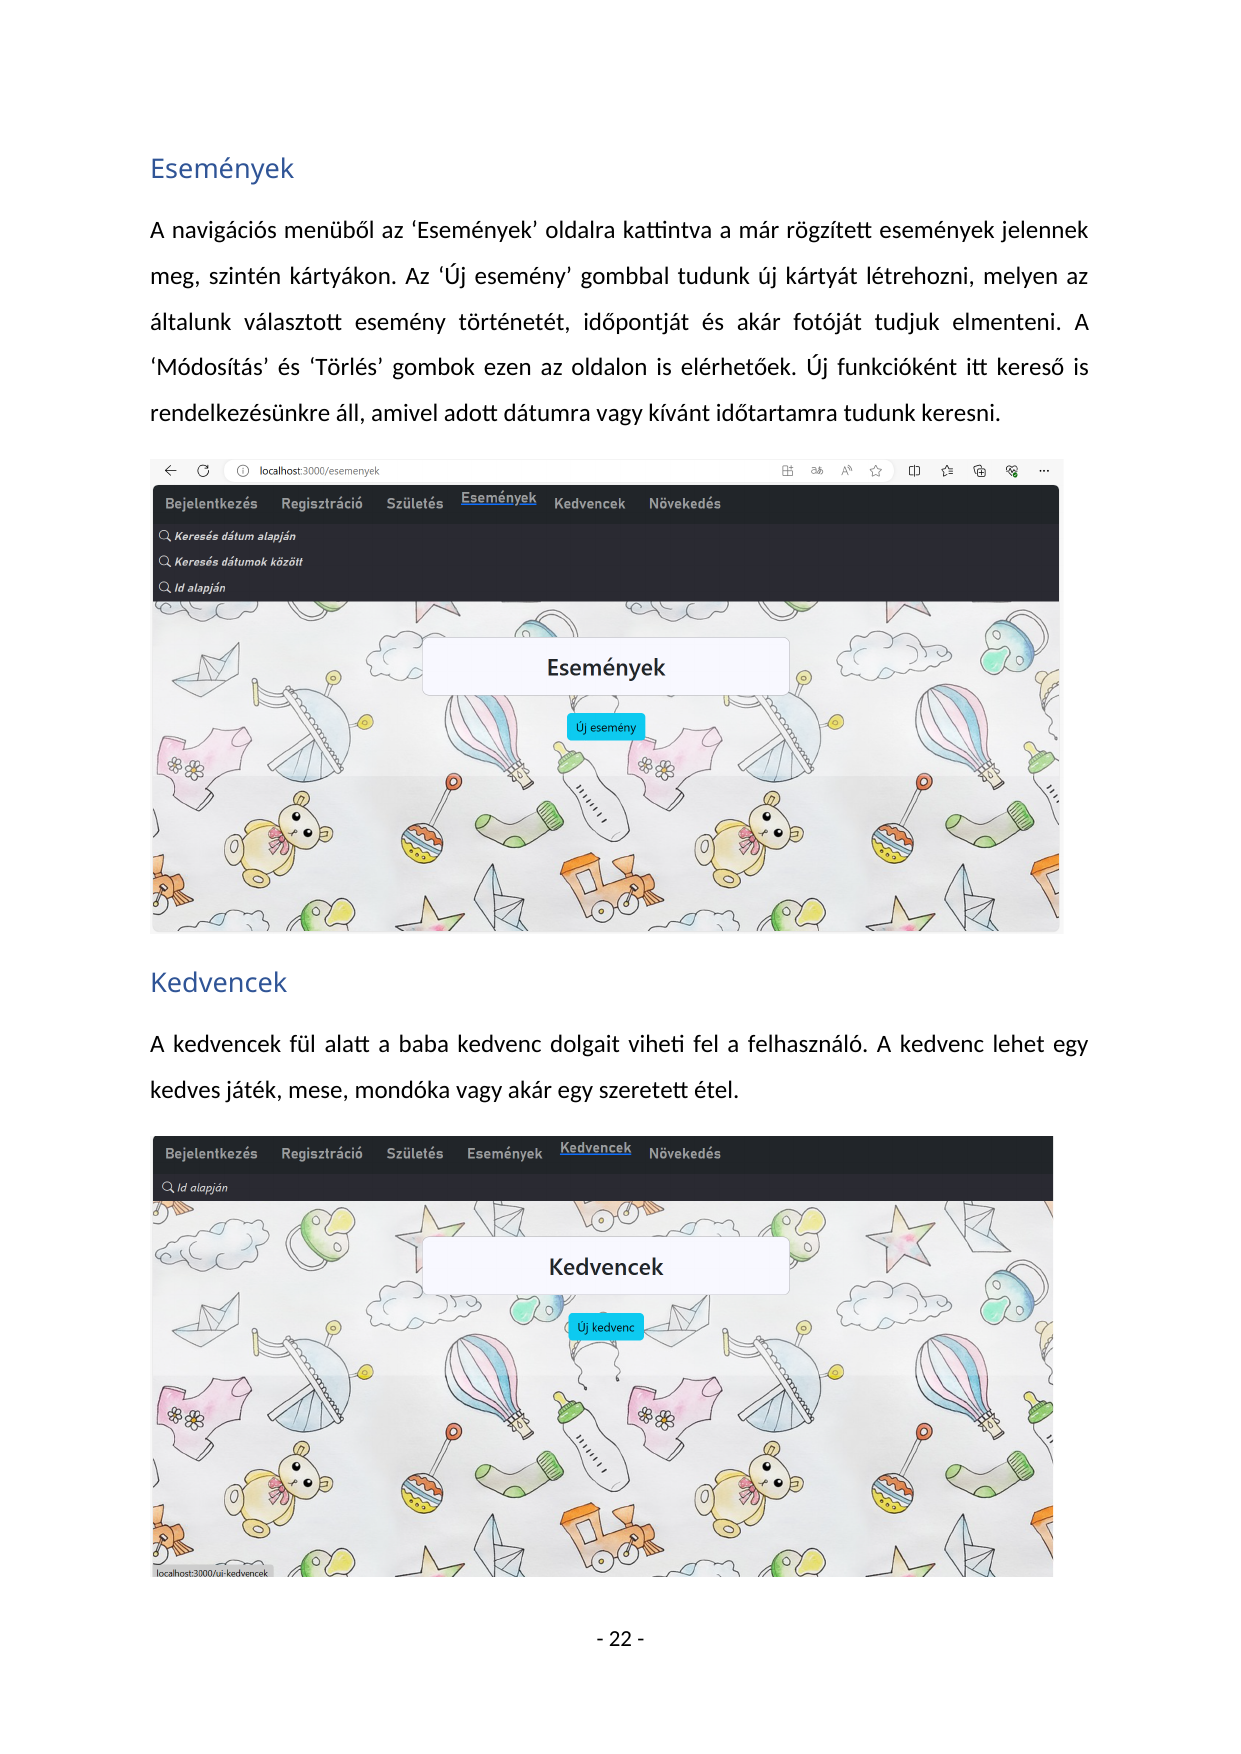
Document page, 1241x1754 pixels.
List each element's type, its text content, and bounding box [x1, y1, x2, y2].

subtitle Kedvencek [150, 964, 1090, 1001]
picture [150, 459, 1064, 934]
text A kedvencek fül alatt a baba kedvenc dolgait viheti fel a felhasználó. A kedvenc lehet egy kedves játék, mese, mondóka vagy akár egy szeretett étel. [150, 1028, 1090, 1104]
text A navigációs menüből az ‘Események’ oldalra kattintva a már rögzített események jelennek meg, szintén kártyákon. Az ‘Új esemény’ gombbal tudunk új kártyát létrehozni, melyen az általunk választott esemény történetét, időpontját és akár fotóját tudjuk elmenteni. A ‘Módosítás’ és ‘Törlés’ gombok ezen az oldalon is elérhetőek. Új funkcióként itt kereső is rendelkezésünkre áll, amivel adott dátumra vagy kívánt időtartamra tudunk keresni. [150, 214, 1090, 428]
picture [150, 1136, 1054, 1577]
subtitle Események [150, 150, 1090, 187]
